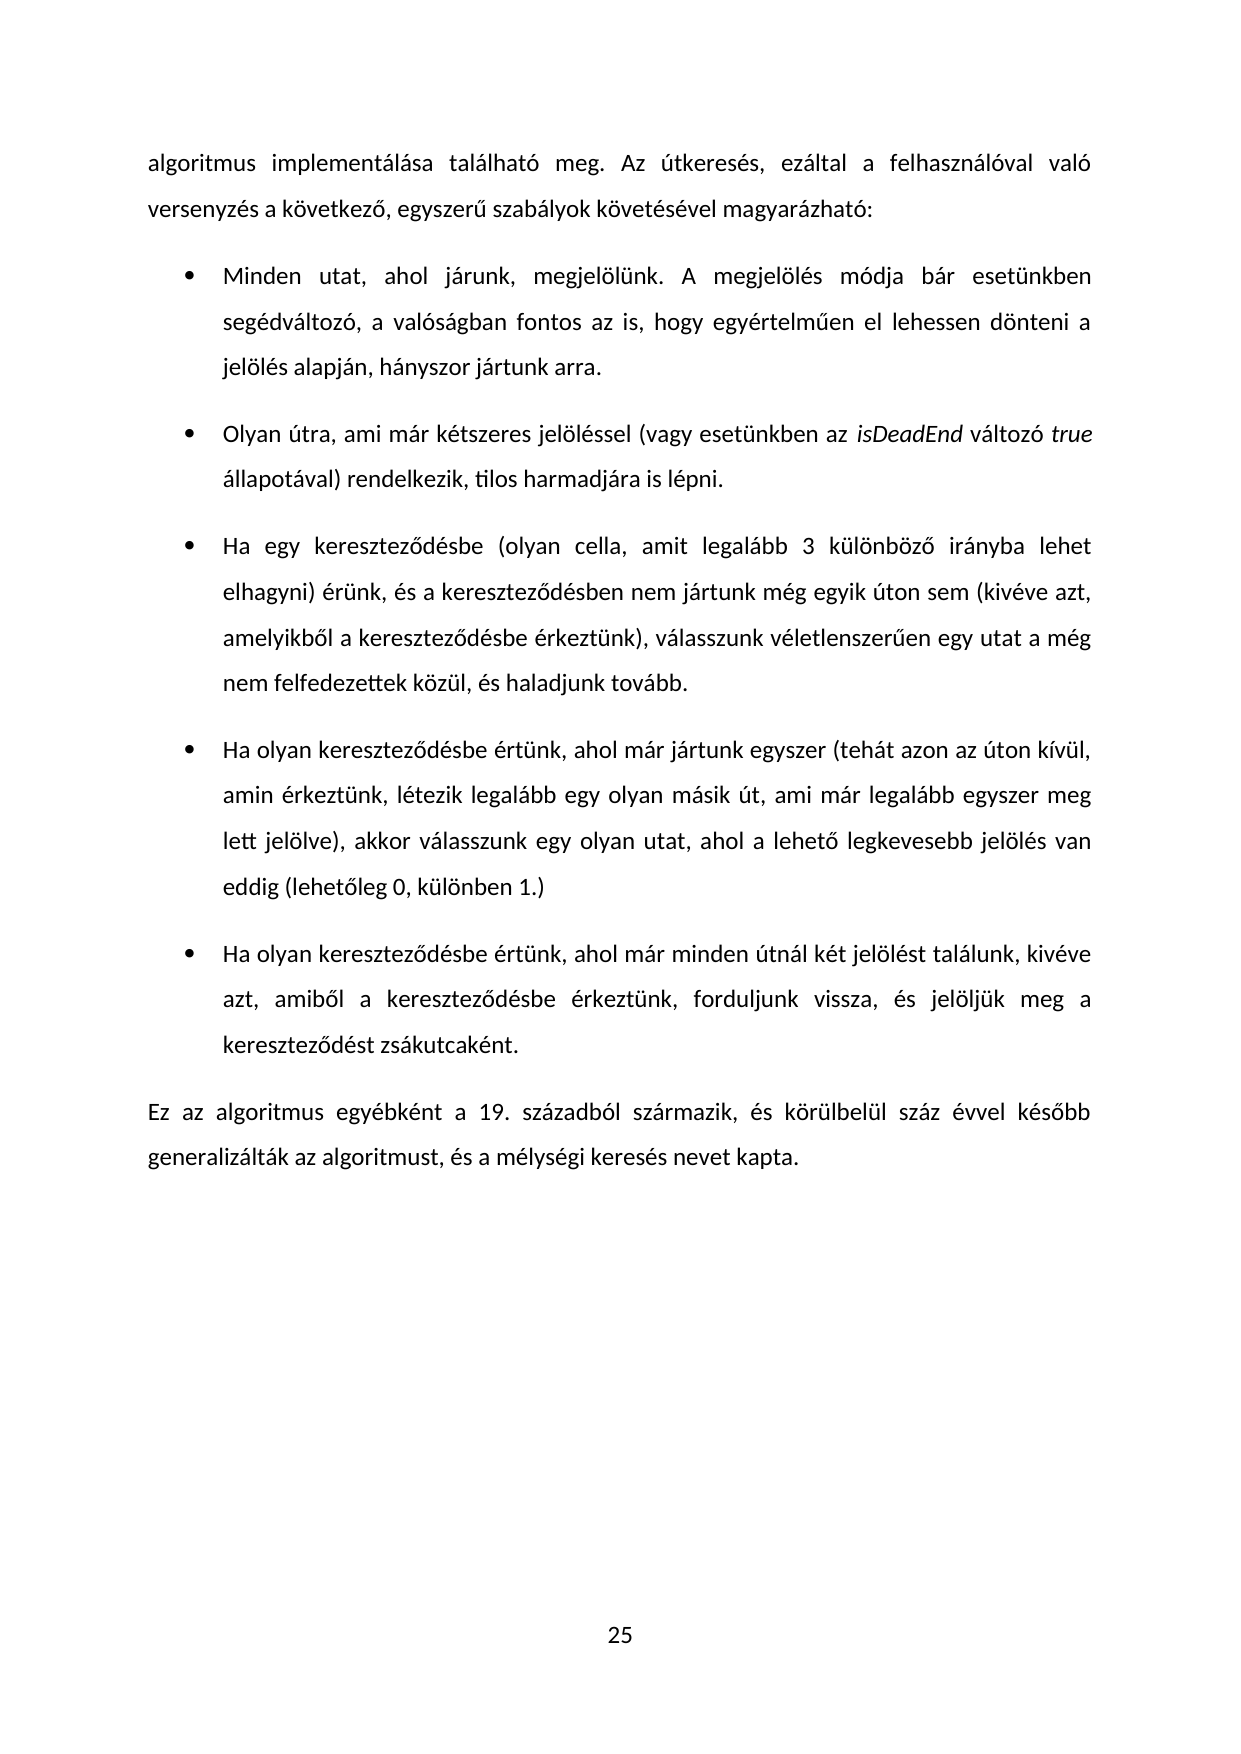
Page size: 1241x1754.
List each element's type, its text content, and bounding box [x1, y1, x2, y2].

list Ha egy kereszteződésbe (olyan cella, amit legalább 3 különböző irányba lehet elhagyni) érünk, és a kereszteződésben nem jártunk még egyik úton sem (kivéve azt, amelyikből a kereszteződésbe érkeztünk), válasszunk véletlenszerűen egy utat a még nem felfedezettek közül, és haladjunk tovább. [185, 530, 1093, 698]
list Ha olyan kereszteződésbe értünk, ahol már jártunk egyszer (tehát azon az úton kívül, amin érkeztünk, létezik legalább egy olyan másik út, ami már legalább egyszer meg lett jelölve), akkor válasszunk egy olyan utat, ahol a lehető legkevesebb jelölés van eddig (lehetőleg 0, különben 1.) [185, 734, 1093, 902]
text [148, 148, 1093, 224]
text Ez az algoritmus egyébként a 19. századból származik, és körülbelül száz évvel később generalizálták az algoritmust, és a mélységi keresés nevet kapta. [148, 1096, 1093, 1172]
list Ha olyan kereszteződésbe értünk, ahol már minden útnál két jelölést találunk, kivéve azt, amiből a kereszteződésbe érkeztünk, forduljunk vissza, és jelöljük meg a kereszteződést zsákutcaként. [185, 938, 1093, 1060]
list Olyan útra, ami már kétszeres jelöléssel (vagy esetünkben az isDeadEnd változó true állapotával) rendelkezik, tilos harmadjára is lépni. [185, 418, 1093, 494]
list Minden utat, ahol járunk, megjelölünk. A megjelölés módja bár esetünkben segédváltozó, a valóságban fontos az is, hogy egyértelműen el lehessen dönteni a jelölés alapján, hányszor jártunk arra. [185, 260, 1093, 382]
